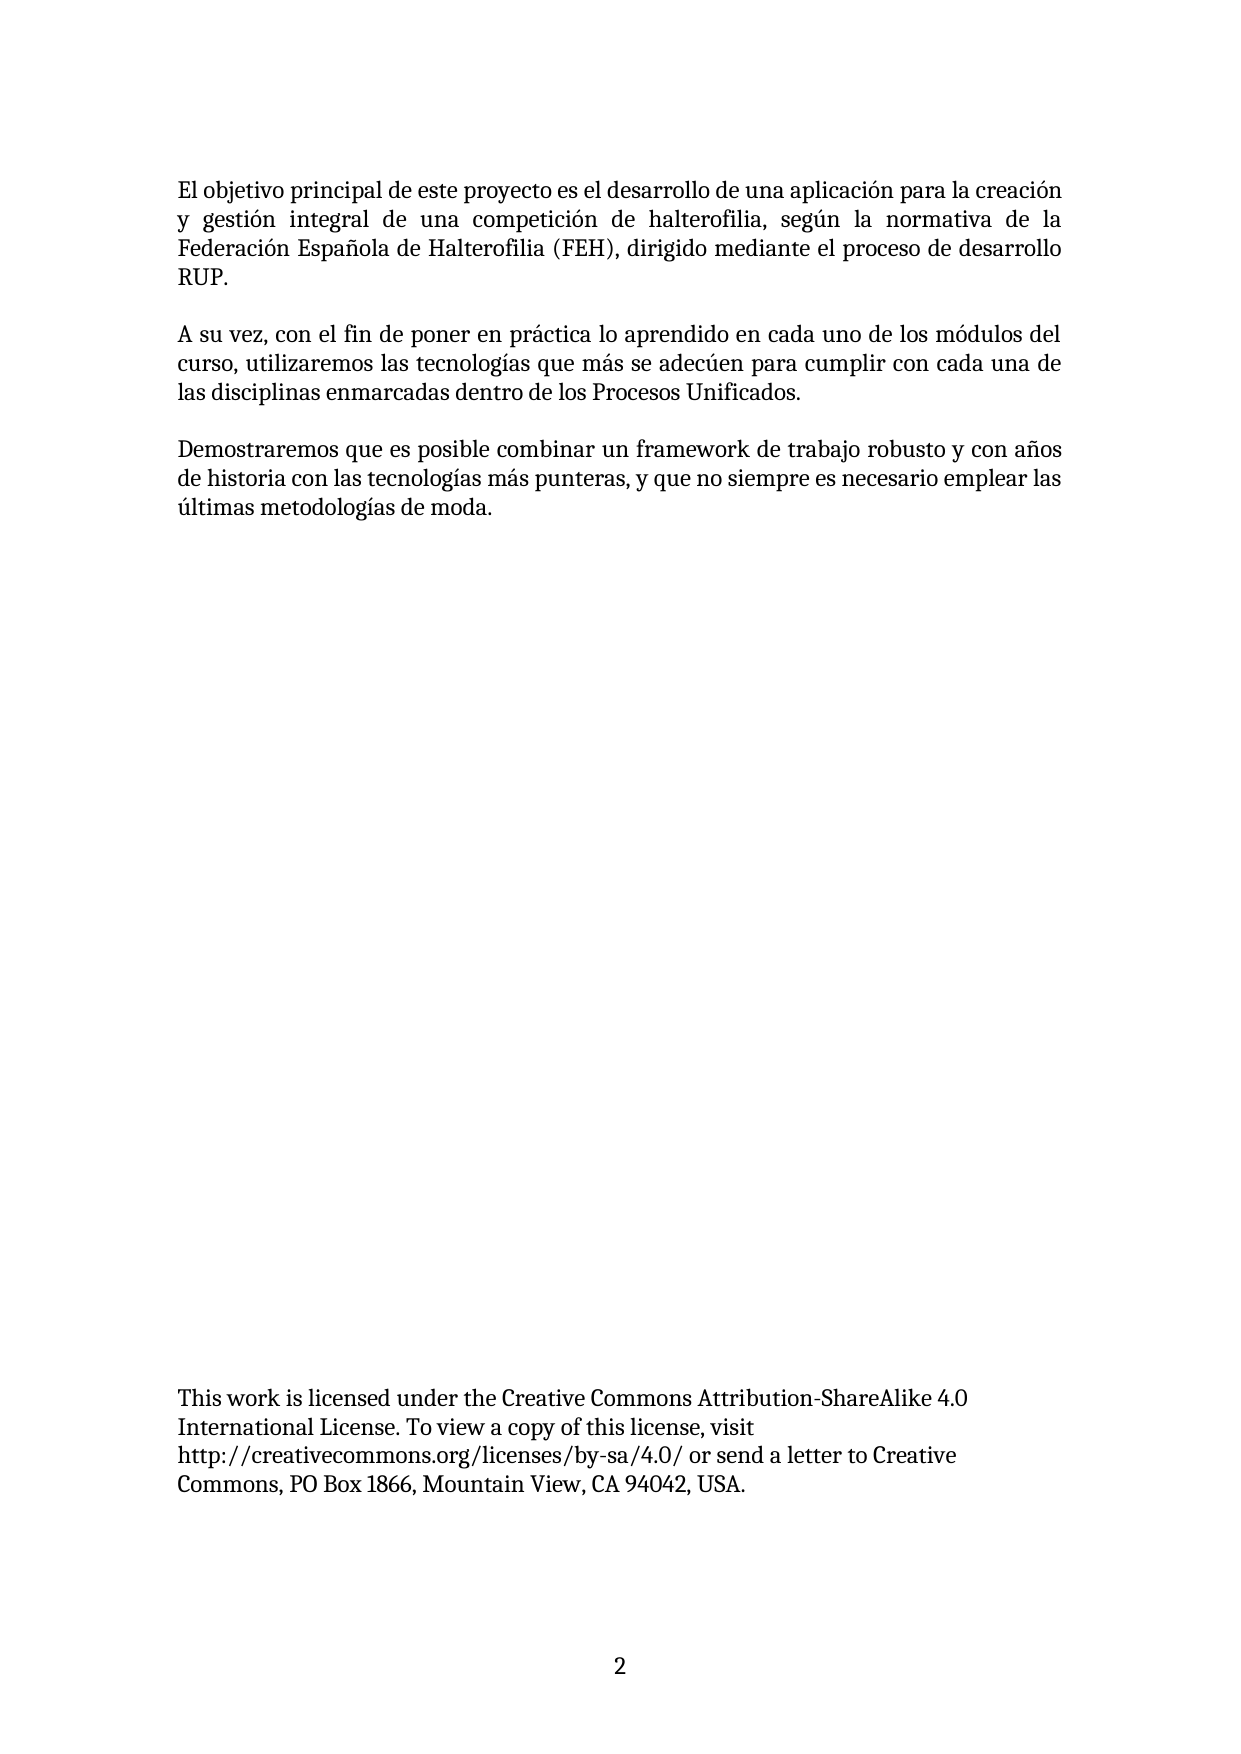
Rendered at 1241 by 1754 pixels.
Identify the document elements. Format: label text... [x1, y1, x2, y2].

text A su vez, con el fin de poner en práctica lo aprendido en cada uno de los módulos del curso, utilizaremos las tecnologías que más se adecúen para cumplir con cada una de las disciplinas enmarcadas dentro de los Procesos Unificados. [177, 320, 1063, 406]
text El objetivo principal de este proyecto es el desarrollo de una aplicación para la creación y gestión integral de una competición de halterofilia, según la normativa de la Federación Española de Halterofilia (FEH), dirigido mediante el proceso de desarrollo RUP. [177, 176, 1063, 291]
text Demostraremos que es posible combinar un framework de trabajo robusto y con años de historia con las tecnologías más punteras, y que no siempre es necesario emplear las últimas metodologías de moda. [177, 435, 1063, 521]
text This work is licensed under the Creative Commons Attribution-ShareAlike 4.0 International License. To view a copy of this license, visit http://creativecommons.org/licenses/by-sa/4.0/ or send a letter to Creative Commons, PO Box 1866, Mountain View, CA 94042, USA. [177, 1384, 1063, 1499]
